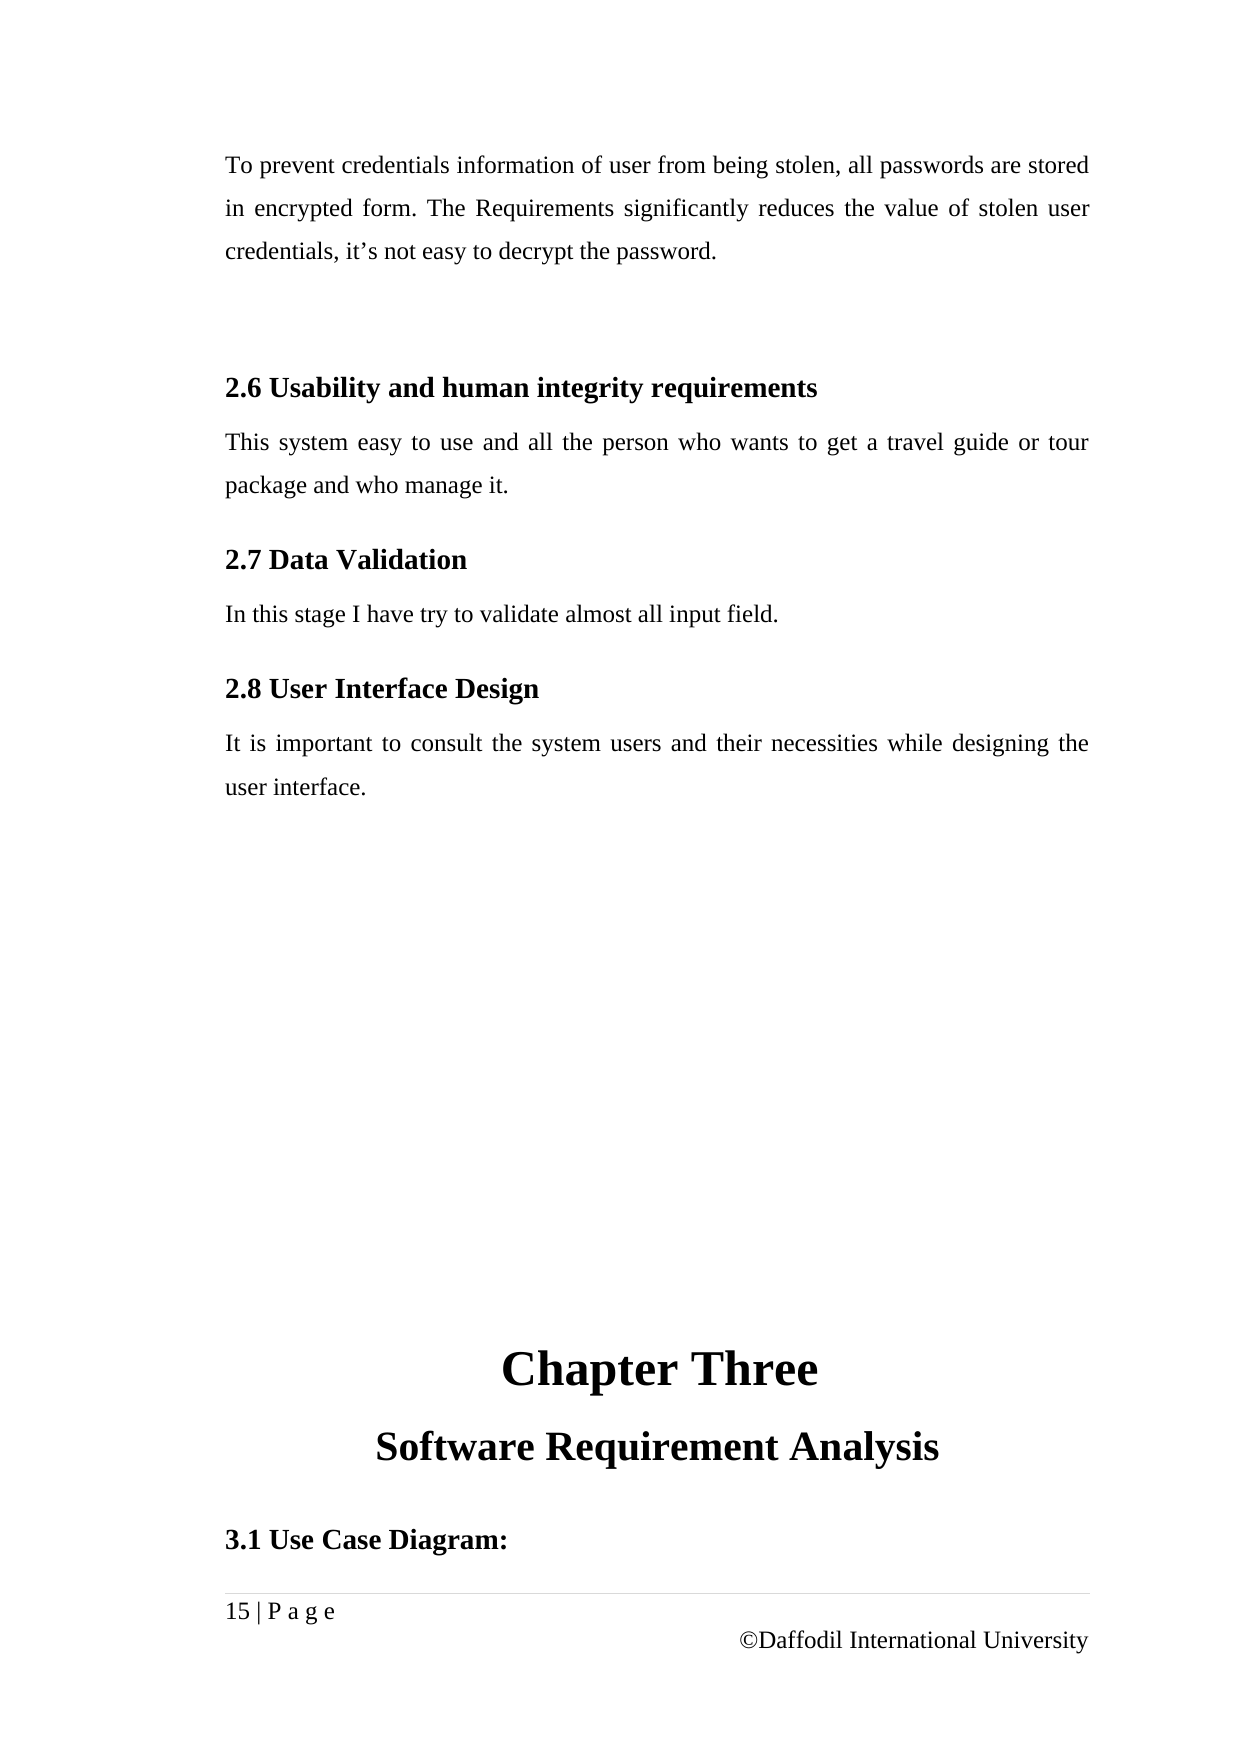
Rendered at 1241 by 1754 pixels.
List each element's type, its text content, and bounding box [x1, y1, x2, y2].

subtitle 2.7 Data Validation [225, 542, 1090, 575]
subtitle Software Requirement Analysis [225, 1422, 1090, 1469]
text Chapter Three [225, 1339, 1094, 1397]
text To prevent credentials information of user from being stolen, all passwords are stored in encrypted form. The Requirements significantly reduces the value of stolen user credentials, it’s not easy to decrypt the password. [225, 150, 1090, 265]
subtitle 3.1 Use Case Diagram: [225, 1522, 1090, 1555]
subtitle 2.6 Usability and human integrity requirements [225, 370, 1090, 403]
subtitle 2.8 User Interface Design [225, 671, 1090, 704]
text It is important to consult the system users and their necessities while designing the user interface. [225, 728, 1090, 800]
text This system easy to use and all the person who wants to get a travel guide or tour package and who manage it. [225, 427, 1090, 499]
text In this stage I have try to validate almost all input field. [225, 599, 1090, 628]
